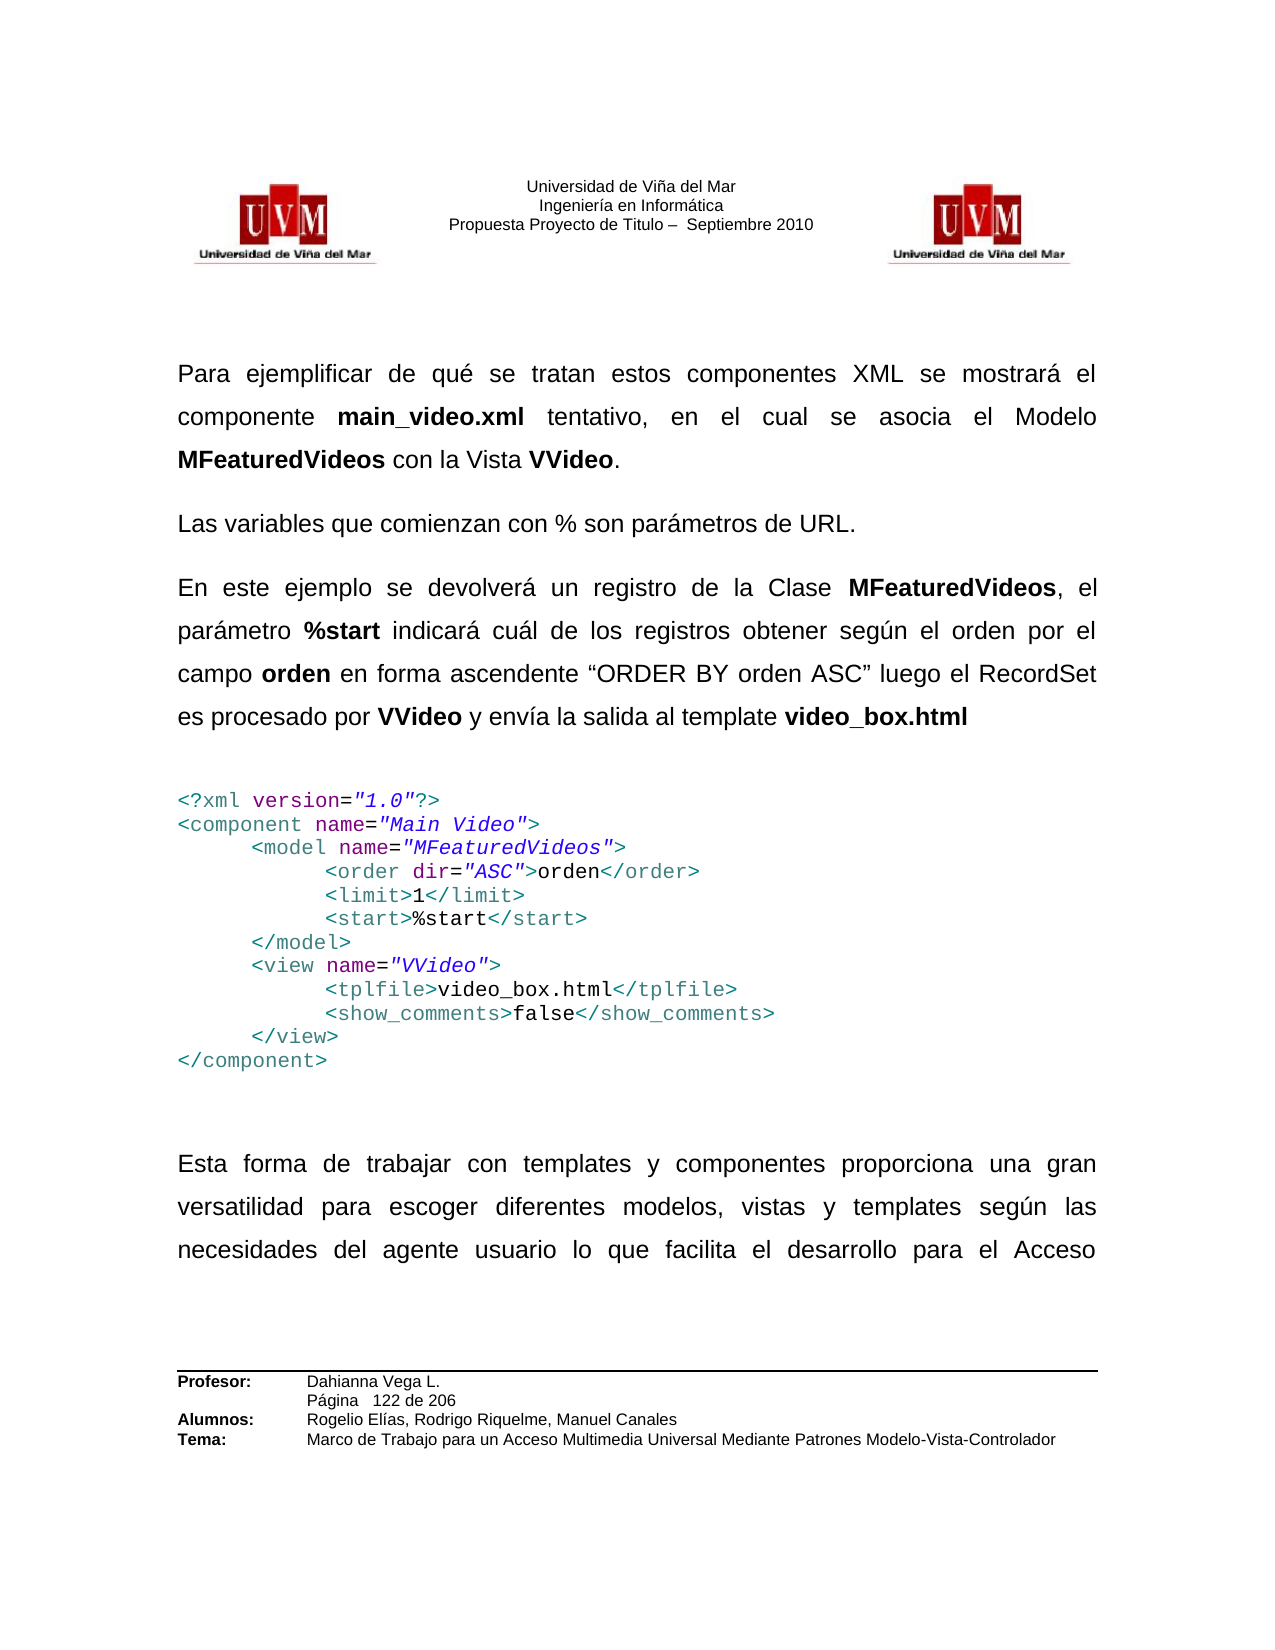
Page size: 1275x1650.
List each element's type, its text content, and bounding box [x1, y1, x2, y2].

text </model> [177, 932, 1098, 956]
text </component> [177, 1050, 1098, 1074]
text <show_comments>false</show_comments> [177, 1003, 1098, 1026]
text Para ejemplificar de qué se tratan estos componentes XML se mostrará el componente main_video.xml tentativo, en el cual se asocia el Modelo MFeaturedVideos con la Vista VVideo. [177, 359, 1098, 474]
text En este ejemplo se devolverá un registro de la Clase MFeaturedVideos, el parámetro %start indicará cuál de los registros obtener según el orden por el campo orden en forma ascendente “ORDER BY orden ASC” luego el RecordSet es procesado por VVideo y envía la salida al template video_box.html [177, 573, 1098, 731]
text </view> [177, 1026, 1098, 1050]
text <model name="MFeaturedVideos"> [177, 837, 1098, 861]
text <tplfile>video_box.html</tplfile> [177, 979, 1098, 1003]
text <view name="VVideo"> [177, 956, 1098, 979]
text <order dir="ASC">orden</order> [177, 861, 1098, 884]
text <?xml version="1.0"?> [177, 790, 1098, 814]
text <component name="Main Video"> [177, 814, 1098, 837]
text Las variables que comienzan con % son parámetros de URL. [177, 509, 1098, 538]
text <limit>1</limit> [177, 884, 1098, 908]
text <start>%start</start> [177, 908, 1098, 932]
picture [871, 176, 1084, 267]
picture [177, 176, 390, 267]
